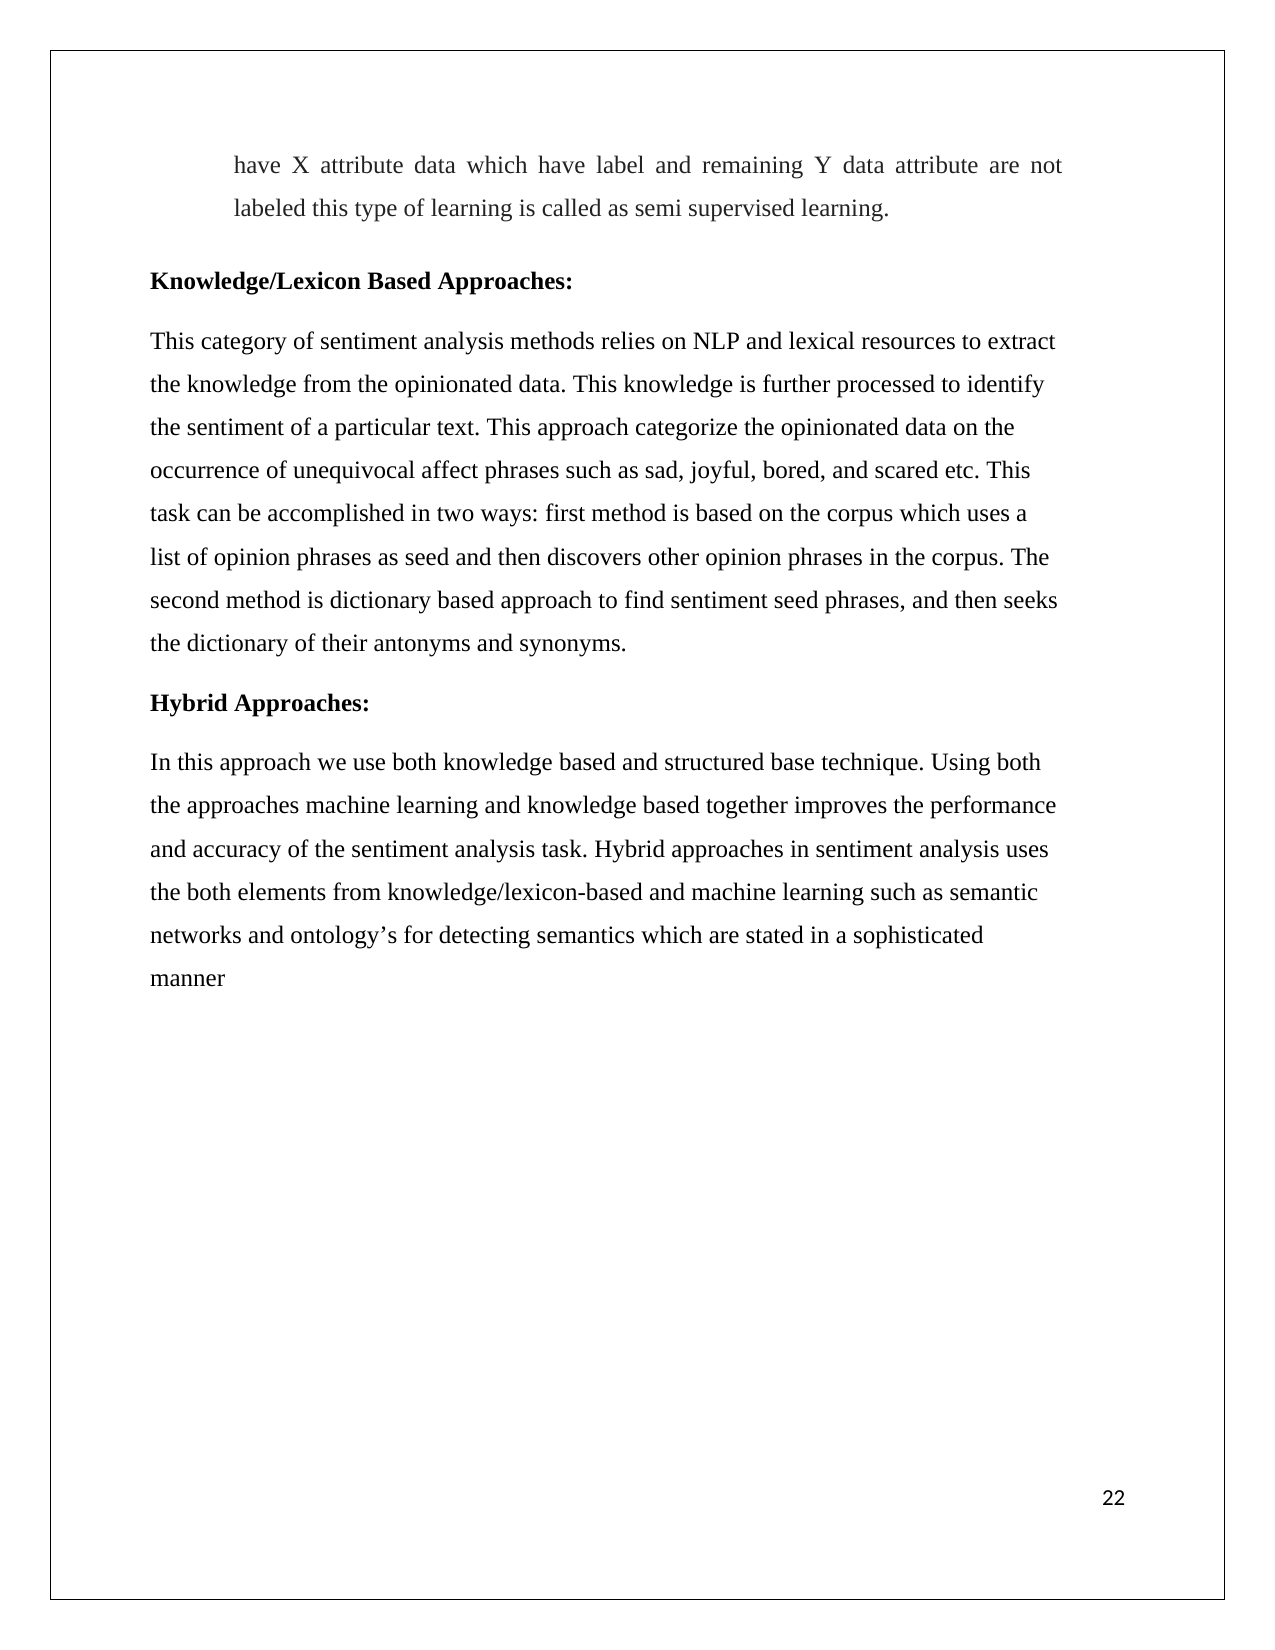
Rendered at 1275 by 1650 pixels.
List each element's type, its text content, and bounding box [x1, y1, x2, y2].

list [196, 150, 1064, 222]
text Knowledge/Lexicon Based Approaches: [150, 266, 1125, 295]
text This category of sentiment analysis methods relies on NLP and lexical resources to extract the knowledge from the opinionated data. This knowledge is further processed to identify the sentiment of a particular text. This approach categorize the opinionated data on the occurrence of unequivocal affect phrases such as sad, joyful, bored, and scared etc. This task can be accomplished in two ways: first method is based on the corpus which uses a list of opinion phrases as seed and then discovers other opinion phrases in the corpus. The second method is dictionary based approach to find sentiment seed phrases, and then seeks the dictionary of their antonyms and synonyms. [150, 326, 1064, 657]
text In this approach we use both knowledge based and structured base technique. Using both the approaches machine learning and knowledge based together improves the performance and accuracy of the sentiment analysis task. Hybrid approaches in sentiment analysis uses the both elements from knowledge/lexicon-based and machine learning such as semantic networks and ontology’s for detecting semantics which are stated in a sophisticated manner [150, 747, 1064, 992]
text Hybrid Approaches: [150, 688, 1125, 716]
